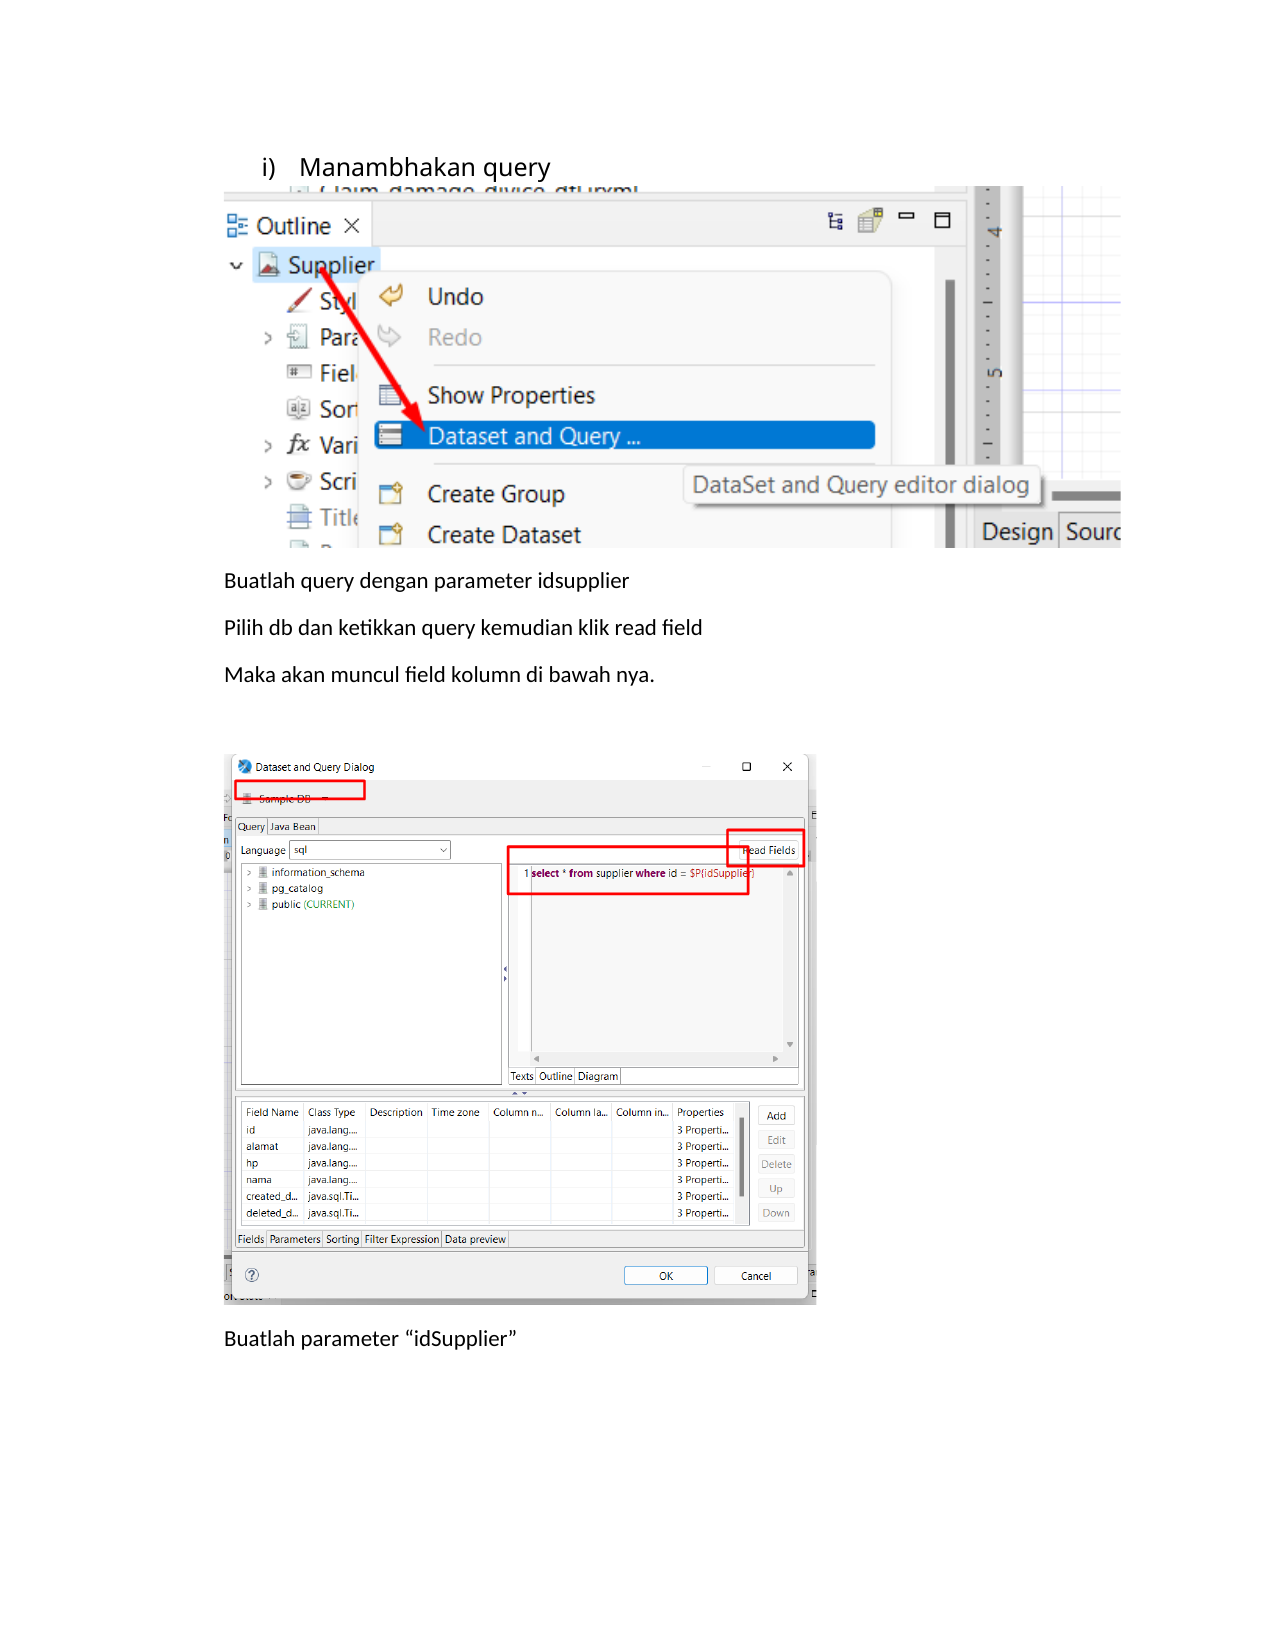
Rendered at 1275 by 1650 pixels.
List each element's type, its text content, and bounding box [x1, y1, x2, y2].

text Pilih db dan ketikkan query kemudian klik read field [224, 613, 1125, 641]
subtitle Manambhakan query [261, 150, 1125, 184]
text Maka akan muncul field kolumn di bawah nya. [224, 660, 1125, 688]
picture [223, 754, 817, 1305]
picture [223, 186, 1121, 548]
text Buatlah parameter “idSupplier” [224, 1324, 1125, 1352]
text Buatlah query dengan parameter idsupplier [224, 567, 1125, 594]
